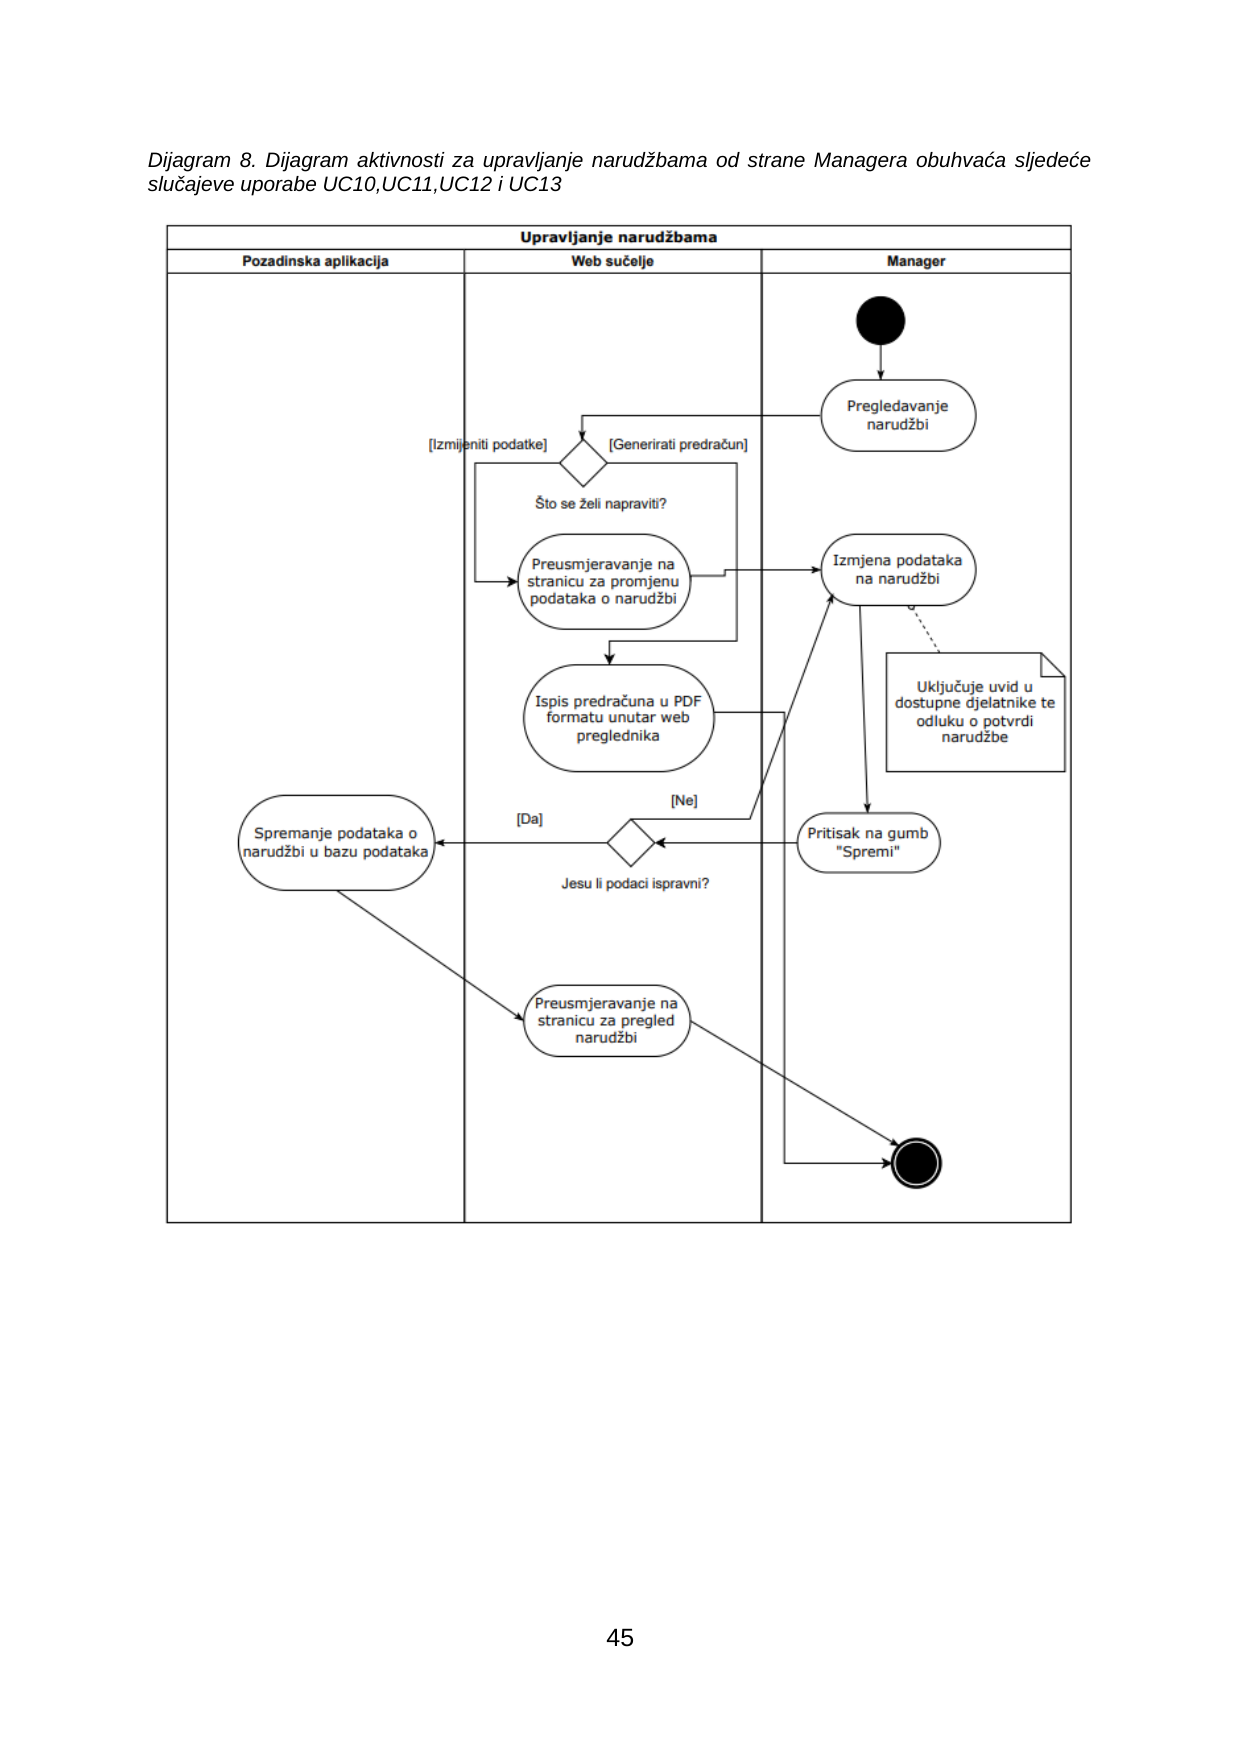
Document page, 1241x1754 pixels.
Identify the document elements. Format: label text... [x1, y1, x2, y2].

text Dijagram 8. Dijagram aktivnosti za upravljanje narudžbama od strane Managera obuhvaća sljedeće slučajeve uporabe UC10,UC11,UC12 i UC13 [148, 148, 1093, 196]
picture [147, 216, 1093, 1234]
